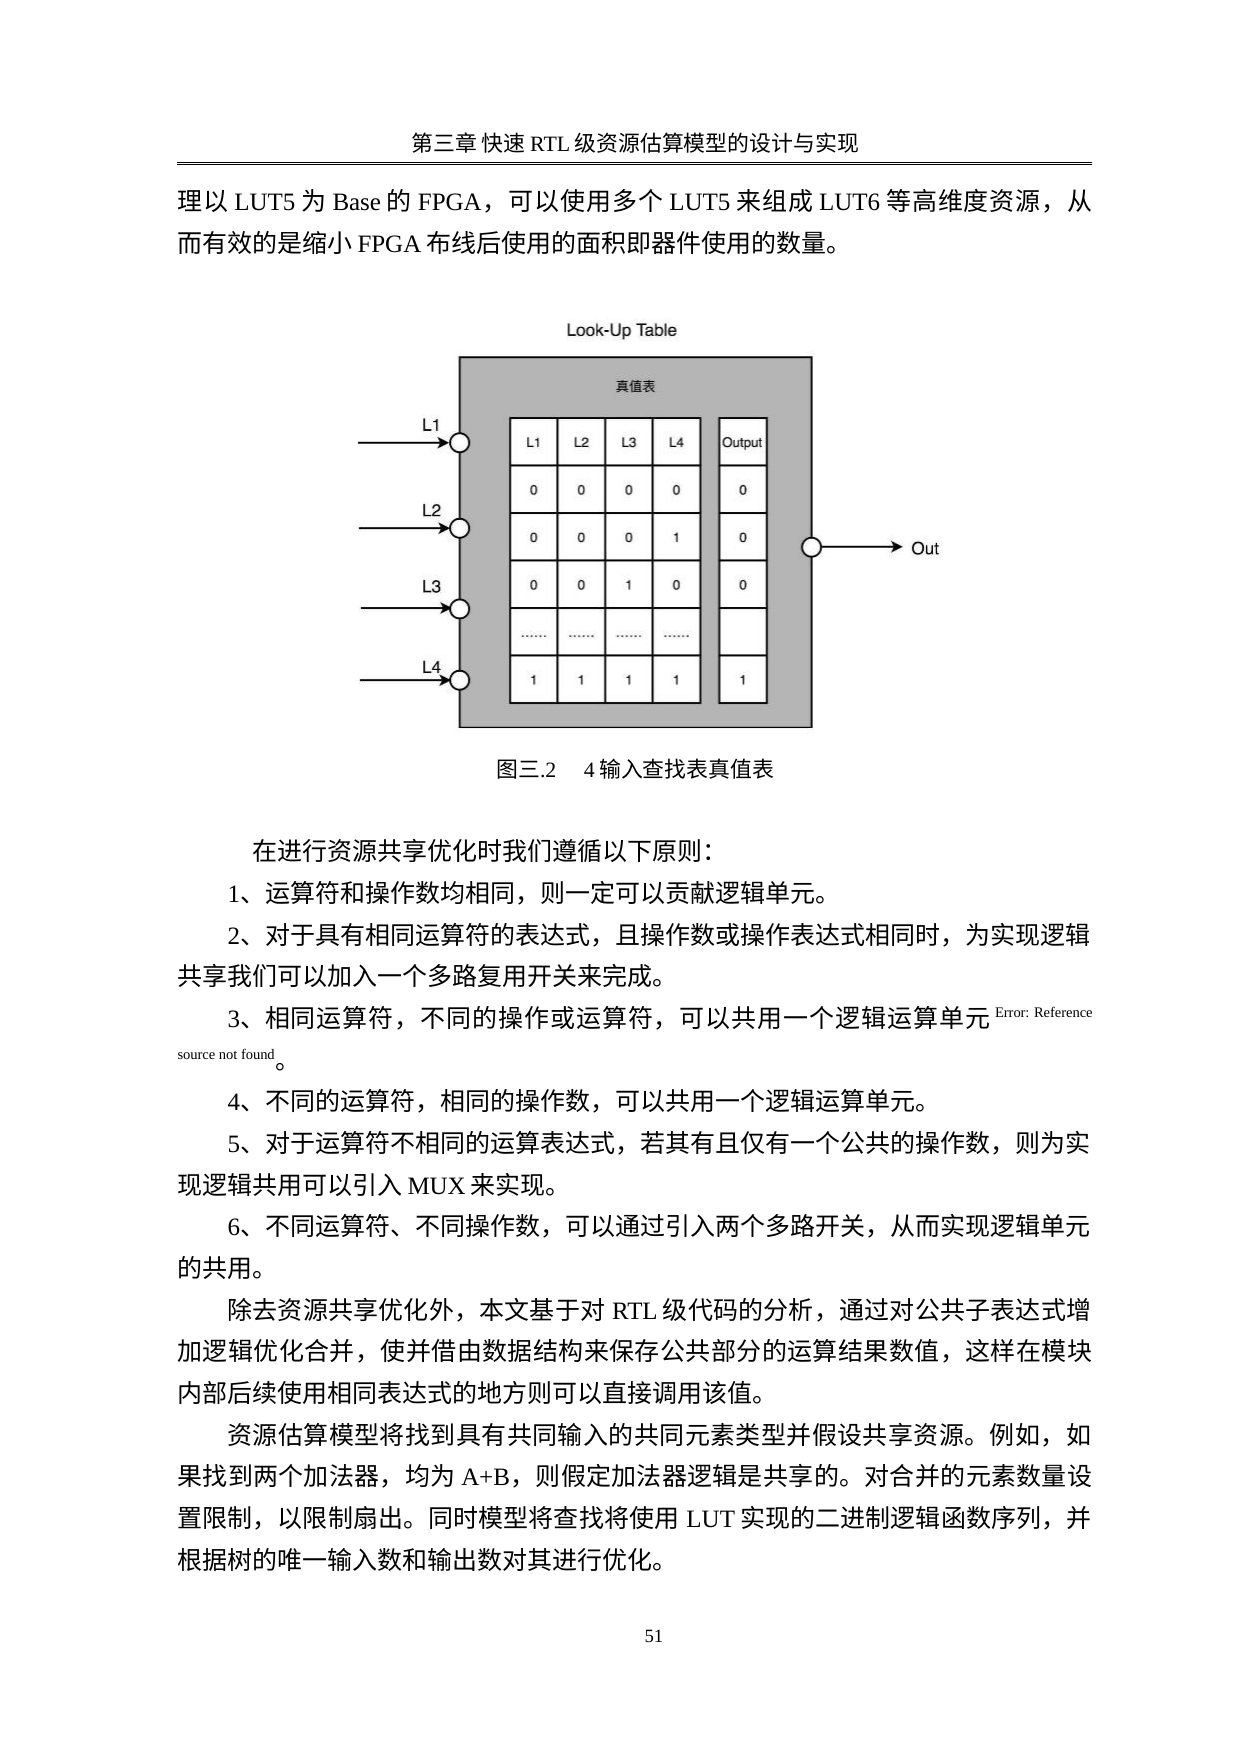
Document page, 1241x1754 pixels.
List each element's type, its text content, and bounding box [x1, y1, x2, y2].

picture [334, 302, 961, 744]
text 在进行资源共享优化时我们遵循以下原则： [177, 827, 1092, 869]
list 对于具有相同运算符的表达式，且操作数或操作表达式相同时，为实现逻辑共享我们可以加入一个多路复用开关来完成。 [177, 911, 1092, 994]
text 资源估算模型将找到具有共同输入的共同元素类型并假设共享资源。例如，如果找到两个加法器，均为A+B，则假定加法器逻辑是共享的。对合并的元素数量设置限制，以限制扇出。同时模型将查找将使用LUT实现的二进制逻辑函数序列，并根据树的唯一输入数和输出数对其进行优化。 [177, 1411, 1092, 1577]
list 不同运算符、不同操作数，可以通过引入两个多路开关，从而实现逻辑单元的共用。 [177, 1202, 1092, 1286]
list 不同的运算符，相同的操作数，可以共用一个逻辑运算单元。 [177, 1077, 1092, 1119]
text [177, 177, 1092, 261]
list 运算符和操作数均相同，则一定可以贡献逻辑单元。 [177, 869, 1092, 911]
text 4输入查找表真值表 [177, 744, 1092, 786]
text 除去资源共享优化外，本文基于对RTL级代码的分析，通过对公共子表达式增加逻辑优化合并，使并借由数据结构来保存公共部分的运算结果数值，这样在模块内部后续使用相同表达式的地方则可以直接调用该值。 [177, 1286, 1092, 1411]
list 对于运算符不相同的运算表达式，若其有且仅有一个公共的操作数，则为实现逻辑共用可以引入MUX来实现。 [177, 1119, 1092, 1202]
